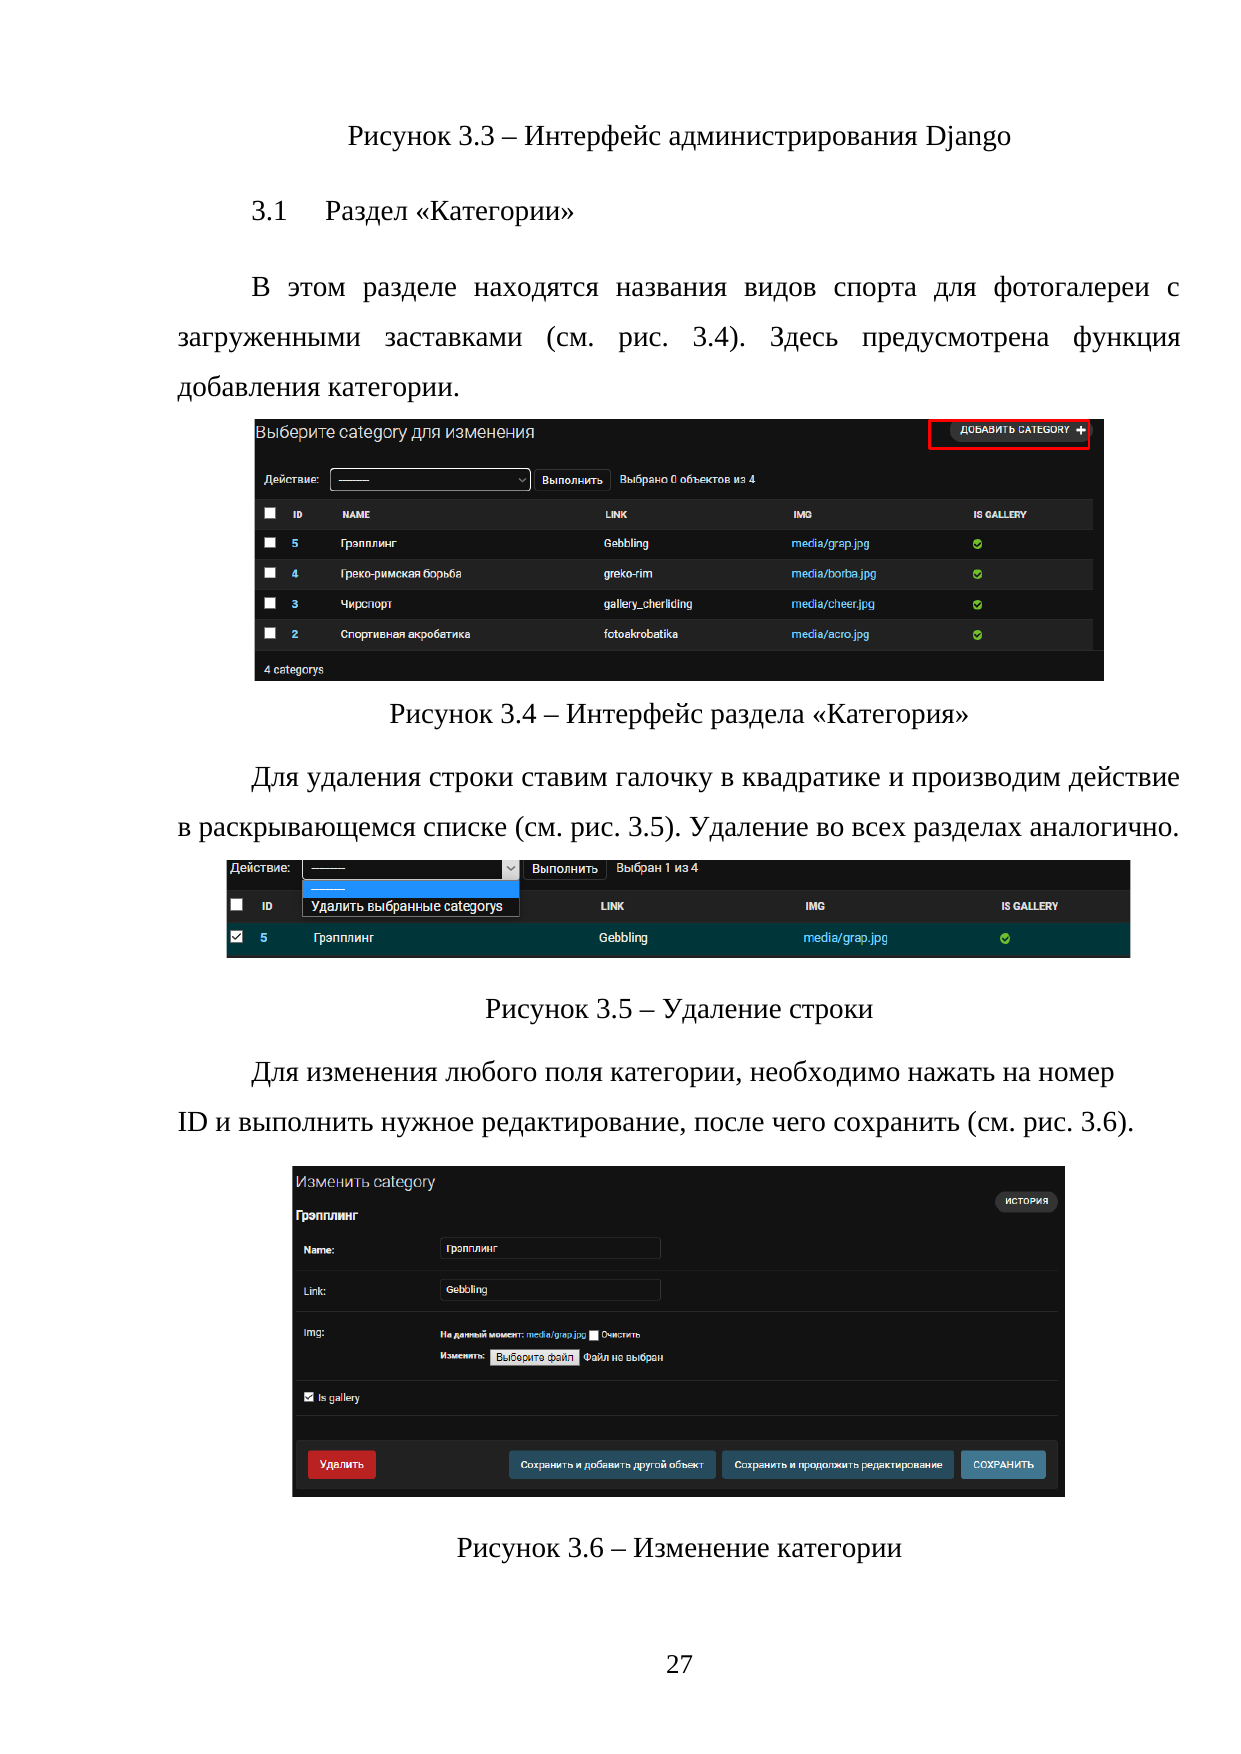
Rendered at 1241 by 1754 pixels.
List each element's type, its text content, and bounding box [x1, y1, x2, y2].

text ID и выполнить нужное редактирование, после чего сохранить (см. рис. 3.6). [177, 1104, 1181, 1138]
picture [254, 419, 1104, 681]
picture [931, 422, 1088, 447]
picture [292, 1166, 1065, 1497]
text Рисунок 3.3 – Интерфейс администрирования Django [177, 118, 1181, 152]
text В этом разделе находятся названия видов спорта для фотогалереи с загруженными заставками (см. рис. 3.4). Здесь предусмотрена функция добавления категории. [177, 269, 1181, 403]
text Рисунок 3.4 – Интерфейс раздела «Категория» [177, 696, 1181, 729]
subtitle 3.1 Раздел «Категории» [177, 193, 1181, 227]
picture [226, 860, 1131, 958]
text Для удаления строки ставим галочку в квадратике и производим действие в раскрывающемся списке (см. рис. 3.5). Удаление во всех разделах аналогично. [177, 759, 1181, 842]
text Для изменения любого поля категории, необходимо нажать на номер [177, 1054, 1181, 1088]
